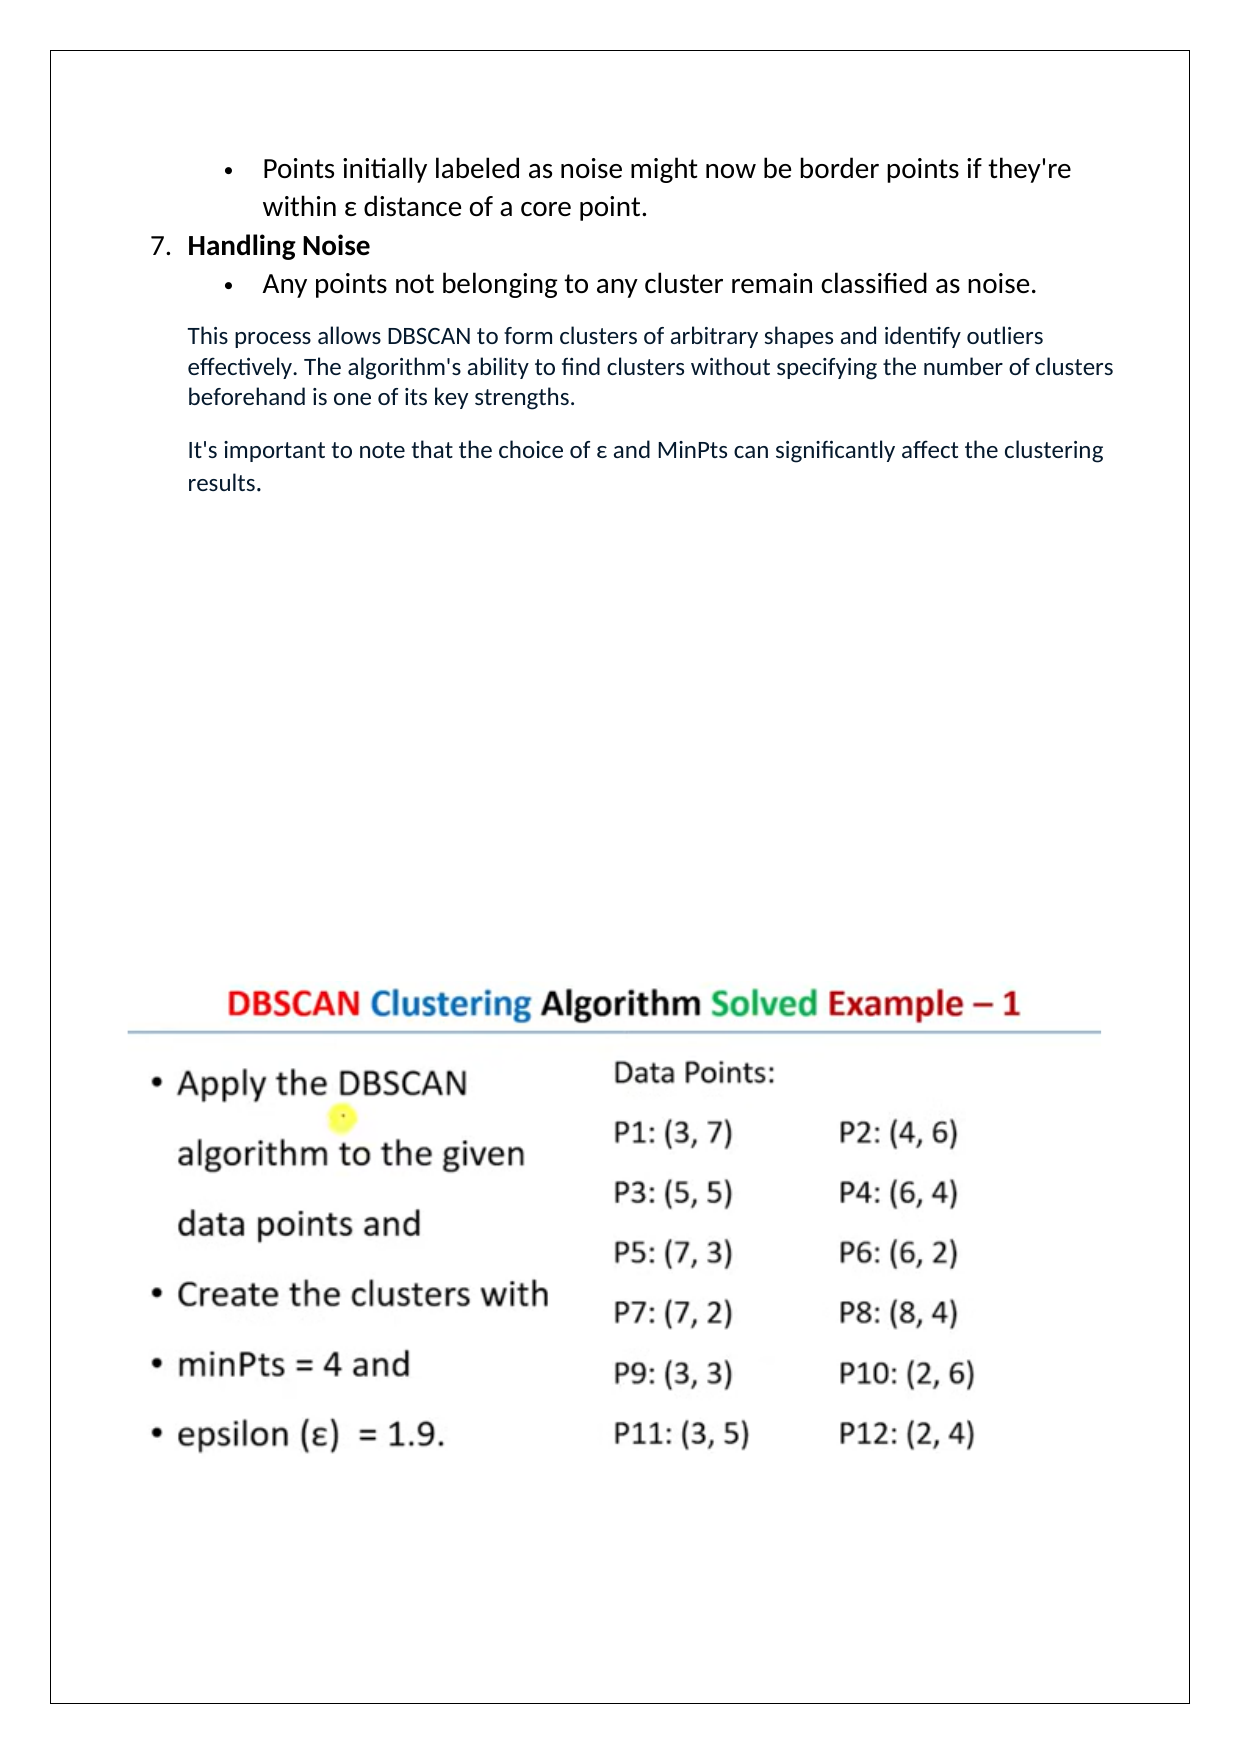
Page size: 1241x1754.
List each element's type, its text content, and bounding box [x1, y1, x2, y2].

list Handling Noise [150, 227, 1128, 262]
list Any points not belonging to any cluster remain classified as noise. [225, 265, 1128, 301]
text It's important to note that the choice of ε and MinPts can significantly affect the clustering results. [187, 434, 1128, 498]
picture [127, 981, 1102, 1463]
list Points initially labeled as noise might now be border points if they're within ε distance of a core point. [225, 150, 1128, 224]
text This process allows DBSCAN to form clusters of arbitrary shapes and identify outliers effectively. The algorithm's ability to find clusters without specifying the number of clusters beforehand is one of its key strengths. [187, 320, 1128, 412]
